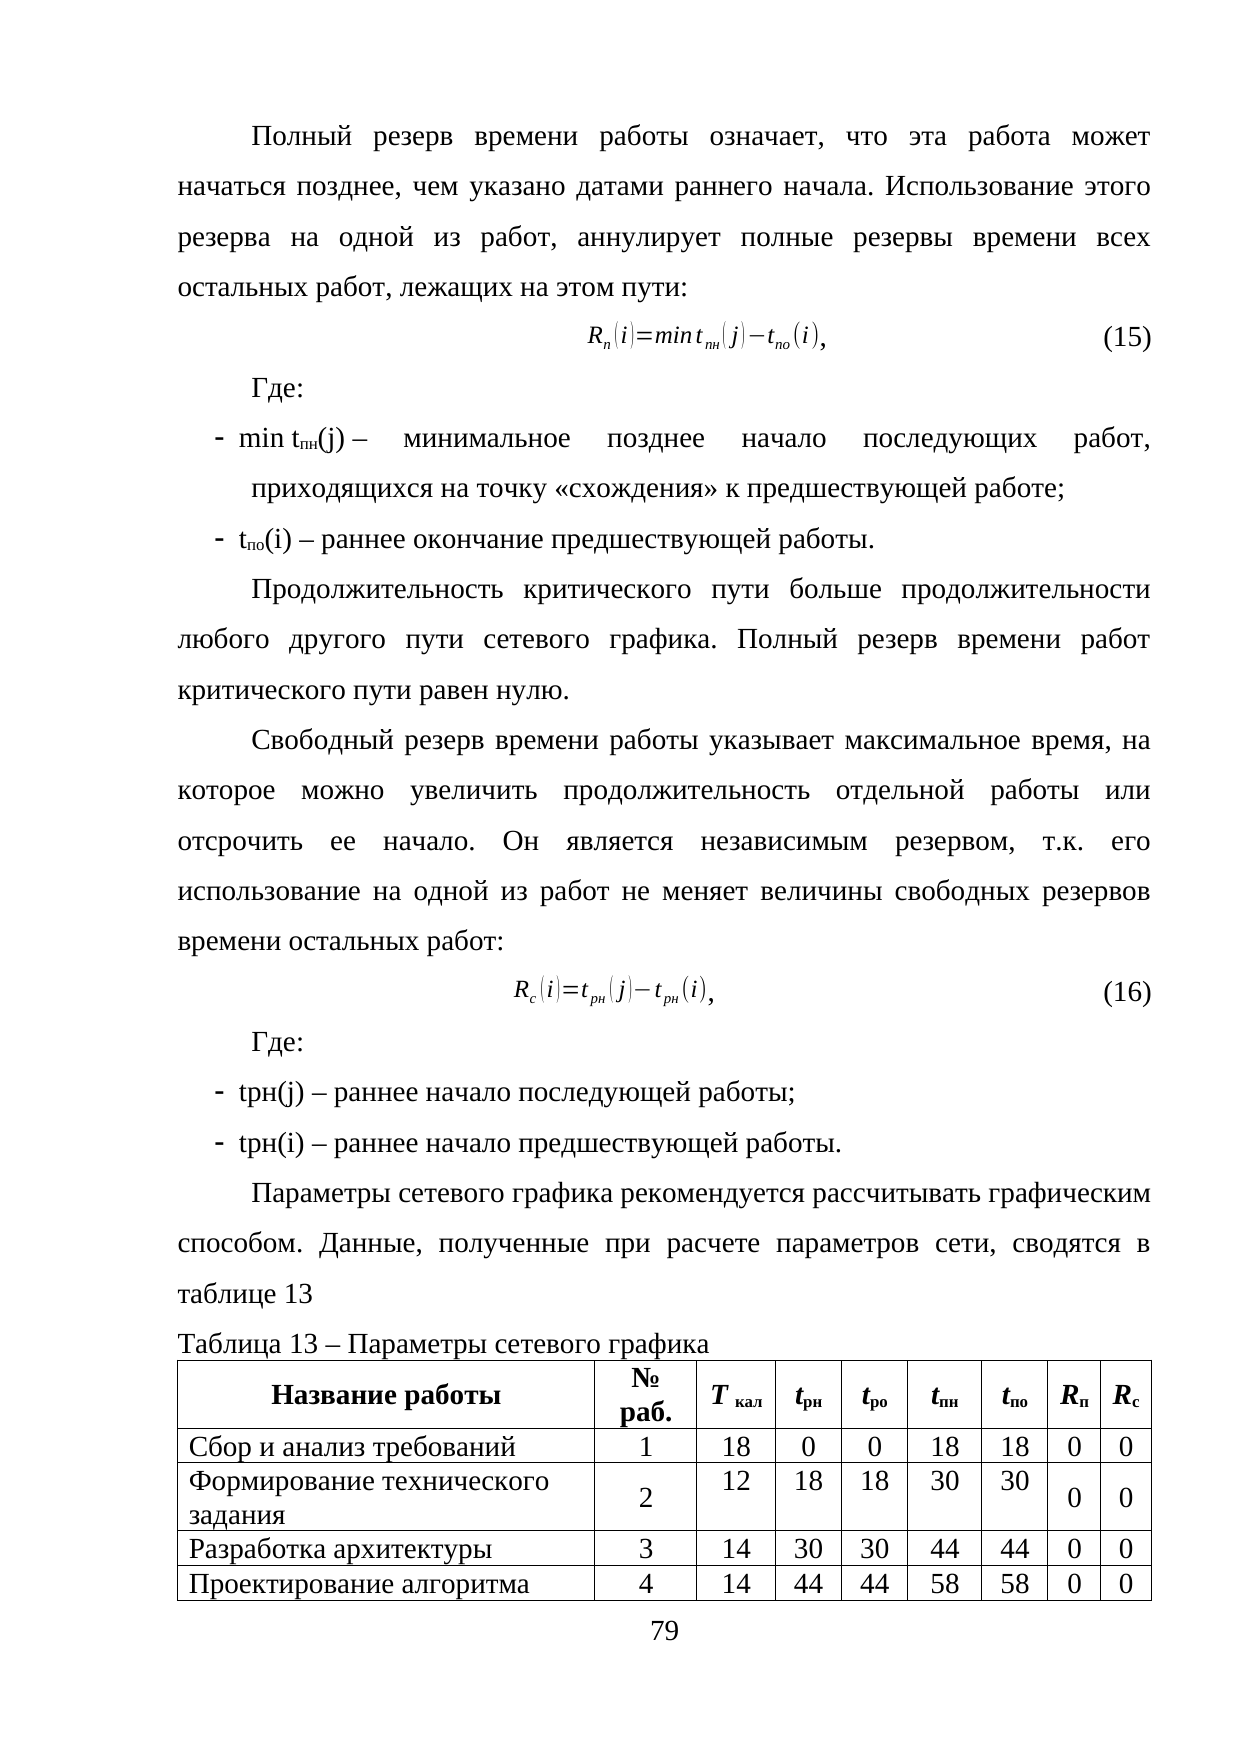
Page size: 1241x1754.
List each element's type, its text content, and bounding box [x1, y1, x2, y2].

table_cell Сбор и анализ требований [178, 1429, 594, 1462]
table_cell 12 [697, 1463, 775, 1530]
table_cell 30 [908, 1463, 981, 1530]
table_cell 44 [776, 1566, 841, 1599]
table_cell 2 [595, 1463, 696, 1530]
table_cell 0 [842, 1429, 907, 1462]
table_cell 18 [908, 1429, 981, 1462]
table_cell 44 [842, 1566, 907, 1599]
text , (15) [177, 319, 1152, 353]
table_header Rс [1101, 1361, 1151, 1428]
table_cell 1 [595, 1429, 696, 1462]
table_cell 4 [595, 1566, 696, 1599]
list tпо(i) – раннее окончание предшествующей работы. [214, 521, 1152, 554]
table_cell 0 [1048, 1531, 1100, 1565]
table_cell 14 [697, 1566, 775, 1599]
list tрн(i) – раннее начало предшествующей работы. [214, 1125, 1152, 1158]
table_cell 18 [982, 1429, 1047, 1462]
table_header tрн [776, 1361, 841, 1428]
table_cell 0 [776, 1429, 841, 1462]
table_header Т кал [697, 1361, 775, 1428]
table_header tро [842, 1361, 907, 1428]
table_cell 30 [982, 1463, 1047, 1530]
table_cell 0 [1101, 1463, 1151, 1530]
table_cell 0 [1101, 1531, 1151, 1565]
table_cell 30 [776, 1531, 841, 1565]
text Продолжительность критического пути больше продолжительности любого другого пути сетевого графика. Полный резерв времени работ критического пути равен нулю. [177, 571, 1152, 705]
table_cell 18 [842, 1463, 907, 1530]
table_cell 18 [697, 1429, 775, 1462]
text Параметры сетевого графика рекомендуется рассчитывать графическим способом. Данные, полученные при расчете параметров сети, сводятся в таблице 13 [177, 1175, 1152, 1309]
table_cell 0 [1101, 1429, 1151, 1462]
table_cell 14 [697, 1531, 775, 1565]
table_header tпн [908, 1361, 981, 1428]
table_cell 58 [908, 1566, 981, 1599]
table_cell 0 [1048, 1429, 1100, 1462]
list tрн(j) – раннее начало последующей работы; [214, 1074, 1152, 1108]
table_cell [178, 1566, 594, 1599]
table_cell 0 [1101, 1566, 1151, 1599]
table_header tпо [982, 1361, 1047, 1428]
table_cell Разработка архитектуры [178, 1531, 594, 1565]
table_cell 44 [908, 1531, 981, 1565]
table_header Rп [1048, 1361, 1100, 1428]
table_cell 44 [982, 1531, 1047, 1565]
table_cell 58 [982, 1566, 1047, 1599]
table_cell 3 [595, 1531, 696, 1565]
text Где: [177, 370, 1152, 403]
text Свободный резерв времени работы указывает максимальное время, на которое можно увеличить продолжительность отдельной работы или отсрочить ее начало. Он является независимым резервом, т.к. его использование на одной из работ не меняет величины свободных резервов времени остальных работ: [177, 722, 1152, 957]
table_cell 0 [1048, 1463, 1100, 1530]
table_header Название работы [178, 1361, 594, 1428]
table_cell Формирование технического задания [178, 1463, 594, 1530]
list min tпн(j) – минимальное позднее начало последующих работ, приходящихся на точку «схождения» к предшествующей работе; [214, 420, 1152, 504]
table_cell 0 [1048, 1566, 1100, 1599]
table_header № раб. [595, 1361, 696, 1428]
text Полный резерв времени работы означает, что эта работа может начаться позднее, чем указано датами раннего начала. Использование этого резерва на одной из работ, аннулирует полные резервы времени всех остальных работ, лежащих на этом пути: [177, 118, 1152, 303]
table_cell 30 [842, 1531, 907, 1565]
text Где: [177, 1024, 1152, 1057]
text Таблица 13 – Параметры сетевого графика [177, 1326, 1152, 1359]
table_cell 18 [776, 1463, 841, 1530]
text , (16) [177, 974, 1152, 1007]
